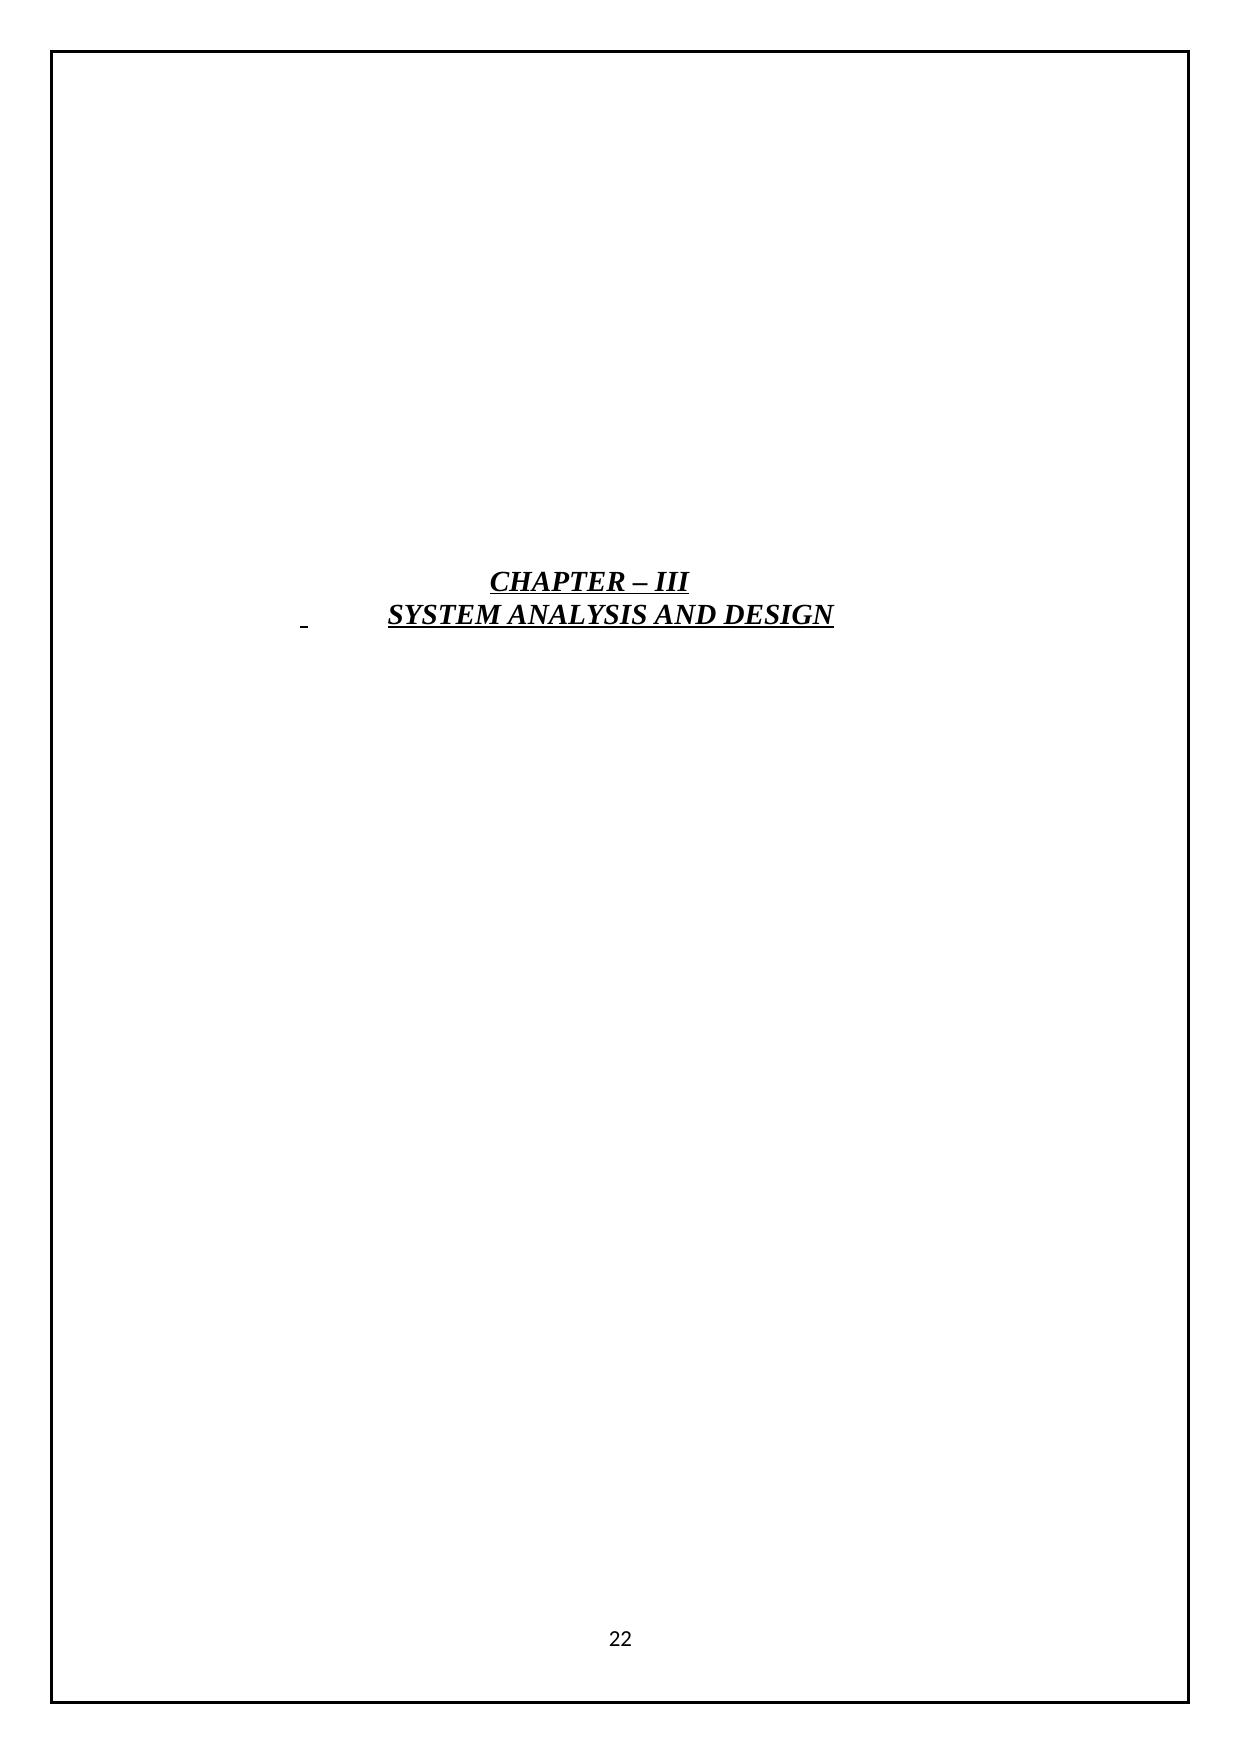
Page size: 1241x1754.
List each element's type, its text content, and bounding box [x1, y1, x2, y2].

list SYSTEM ANALYSIS AND DESIGN [300, 597, 1165, 631]
list CHAPTER – III [300, 564, 1165, 597]
